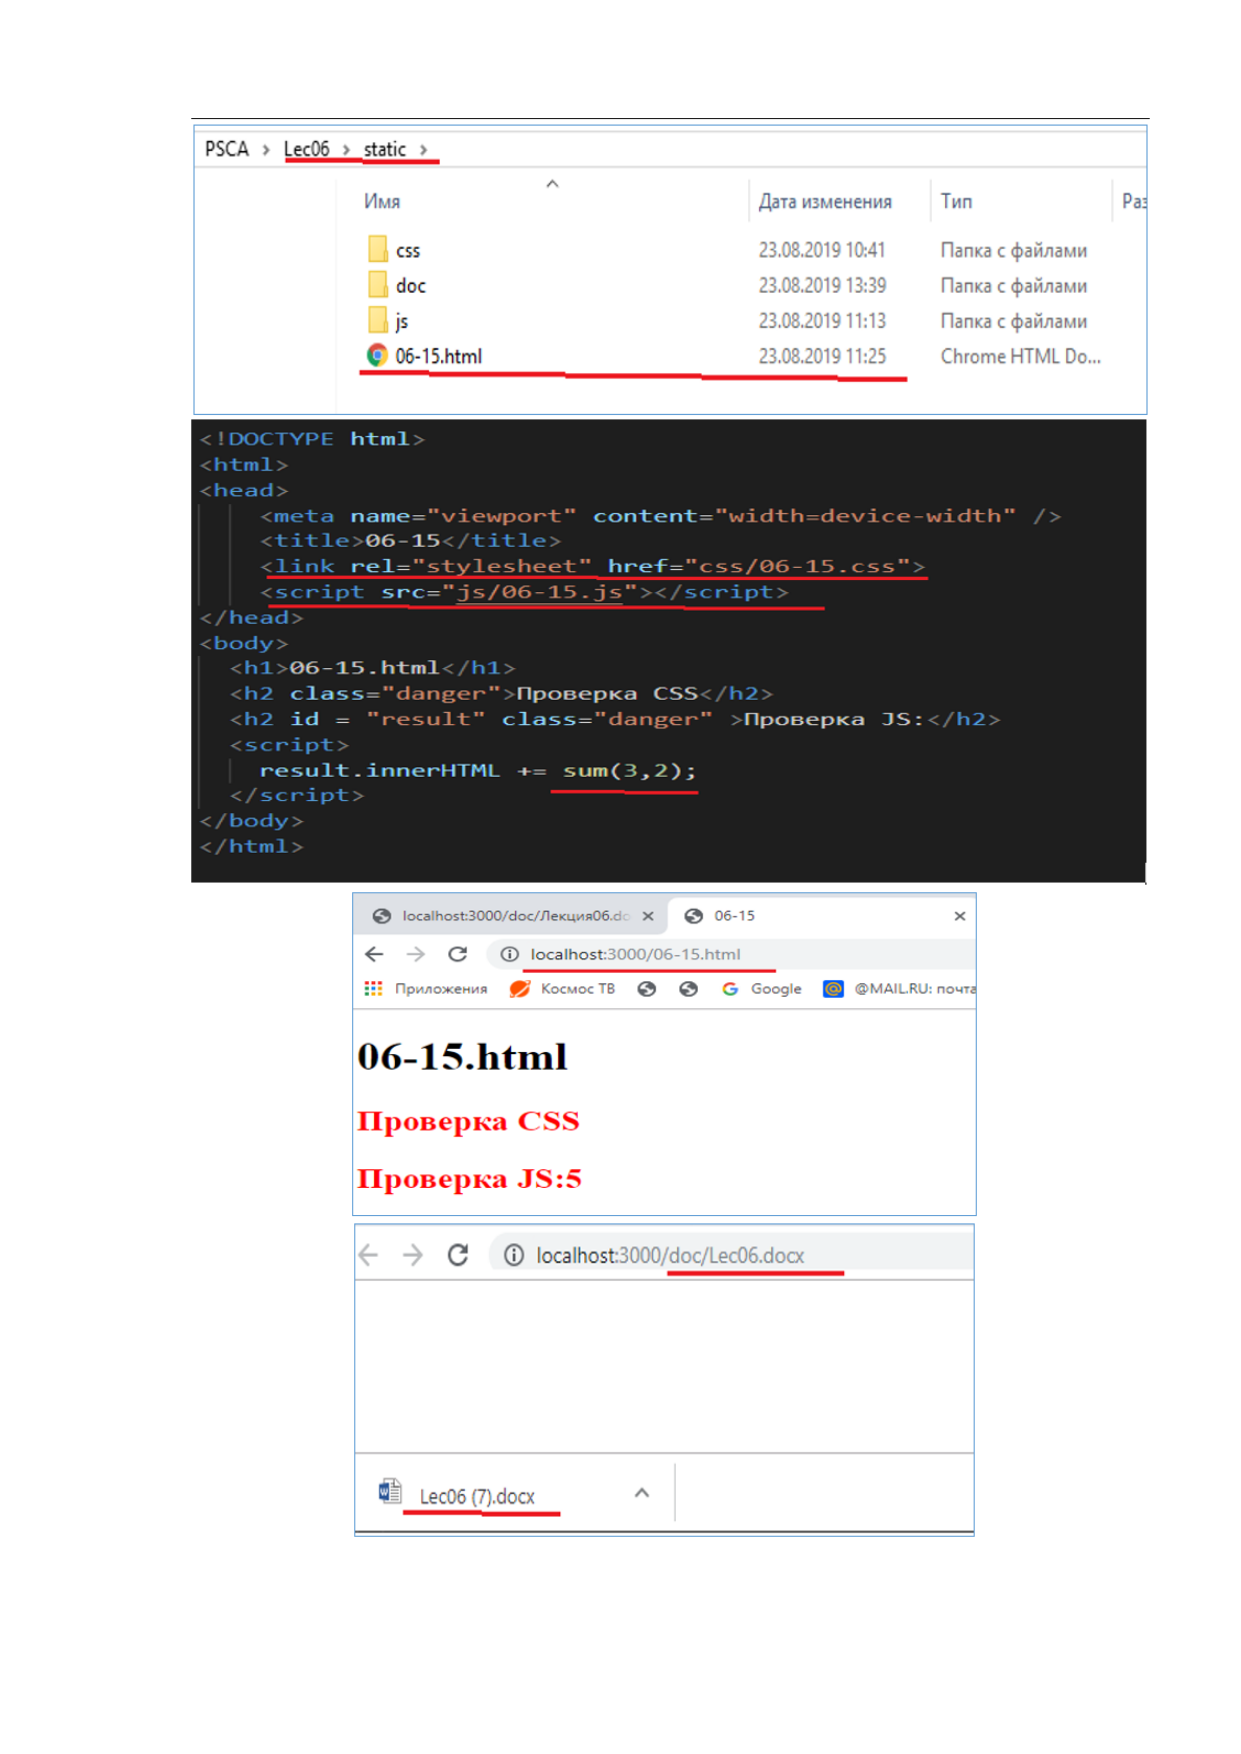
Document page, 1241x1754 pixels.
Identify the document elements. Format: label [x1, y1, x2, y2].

picture [177, 118, 1152, 1541]
